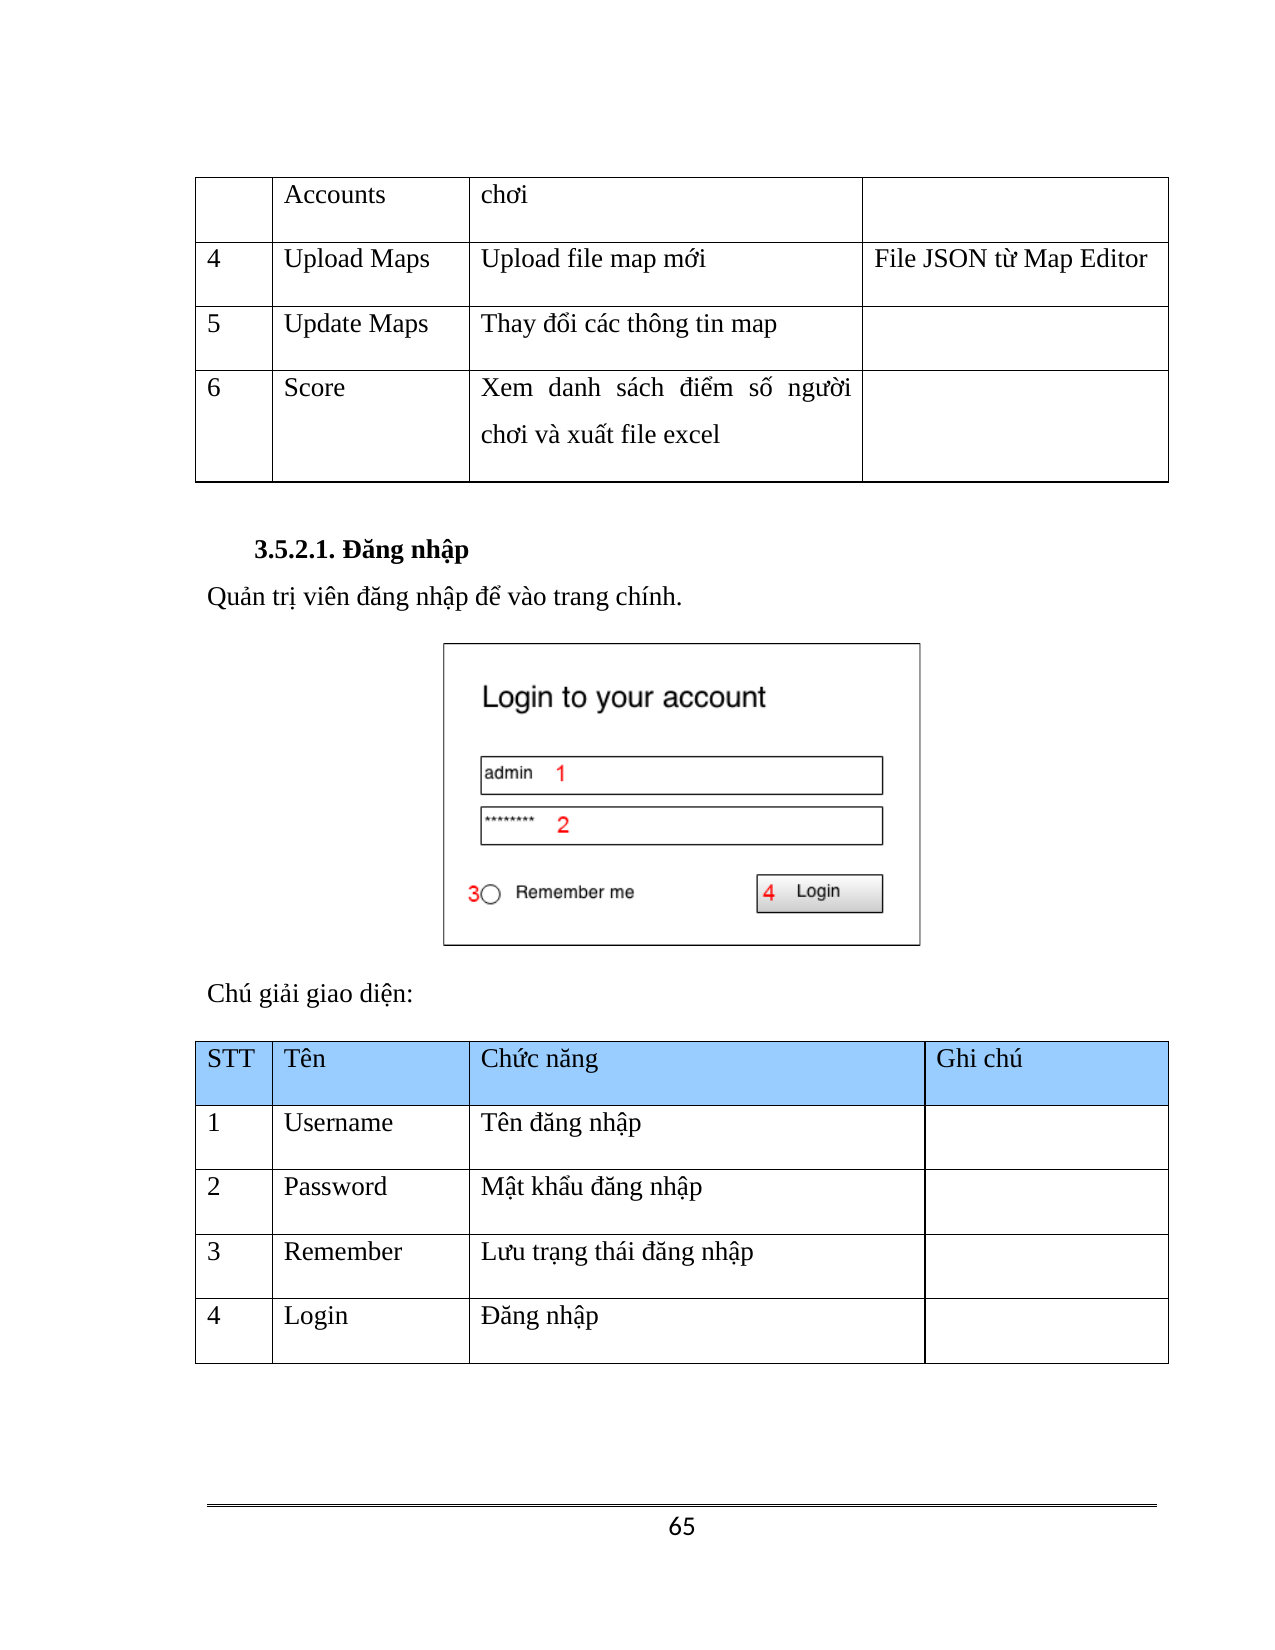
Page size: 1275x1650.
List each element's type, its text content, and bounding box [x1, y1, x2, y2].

table_cell 3 [196, 178, 272, 242]
table_cell Thay đổi các thông tin map [470, 307, 862, 370]
table_cell Xem danh sách điểm số người chơi và xuất file excel [470, 371, 862, 481]
table_cell Username [273, 1106, 469, 1169]
table_header STT [196, 1042, 272, 1105]
table_cell Upload Maps [273, 243, 469, 306]
table_cell [926, 1299, 1168, 1362]
table_cell [926, 1106, 1168, 1169]
table_cell 4 [196, 243, 272, 306]
table_cell Mật khẩu đăng nhập [470, 1170, 924, 1234]
table_cell Password [273, 1170, 469, 1234]
table_cell [926, 1235, 1168, 1298]
table_cell 4 [196, 1299, 272, 1362]
table_cell 5 [196, 307, 272, 370]
table_cell Login [273, 1299, 469, 1362]
table_cell [926, 1170, 1168, 1234]
subtitle Đăng nhập [254, 533, 1157, 564]
table_cell File JSON từ Map Editor [863, 243, 1168, 306]
table_cell Upload file map mới [470, 243, 862, 306]
table_cell 2 [196, 1170, 272, 1234]
table_cell Update Accounts [273, 178, 469, 242]
table_cell 1 [196, 1106, 272, 1169]
table_cell Score [273, 371, 469, 481]
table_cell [470, 178, 862, 242]
table_cell [863, 178, 1168, 242]
text Chú giải giao diện: [207, 977, 1157, 1008]
table_cell Lưu trạng thái đăng nhập [470, 1235, 924, 1298]
table_header Chức năng [470, 1042, 924, 1105]
table_cell [863, 371, 1168, 481]
text Quản trị viên đăng nhập để vào trang chính. [207, 580, 1157, 611]
table_cell Tên đăng nhập [470, 1106, 924, 1169]
table_cell 6 [196, 371, 272, 481]
table_cell Remember [273, 1235, 469, 1298]
table_cell [863, 307, 1168, 370]
picture [443, 643, 921, 946]
table_header Tên [273, 1042, 469, 1105]
table_cell Đăng nhập [470, 1299, 924, 1362]
table_cell 3 [196, 1235, 272, 1298]
table_header Ghi chú [926, 1042, 1168, 1105]
table_cell Update Maps [273, 307, 469, 370]
